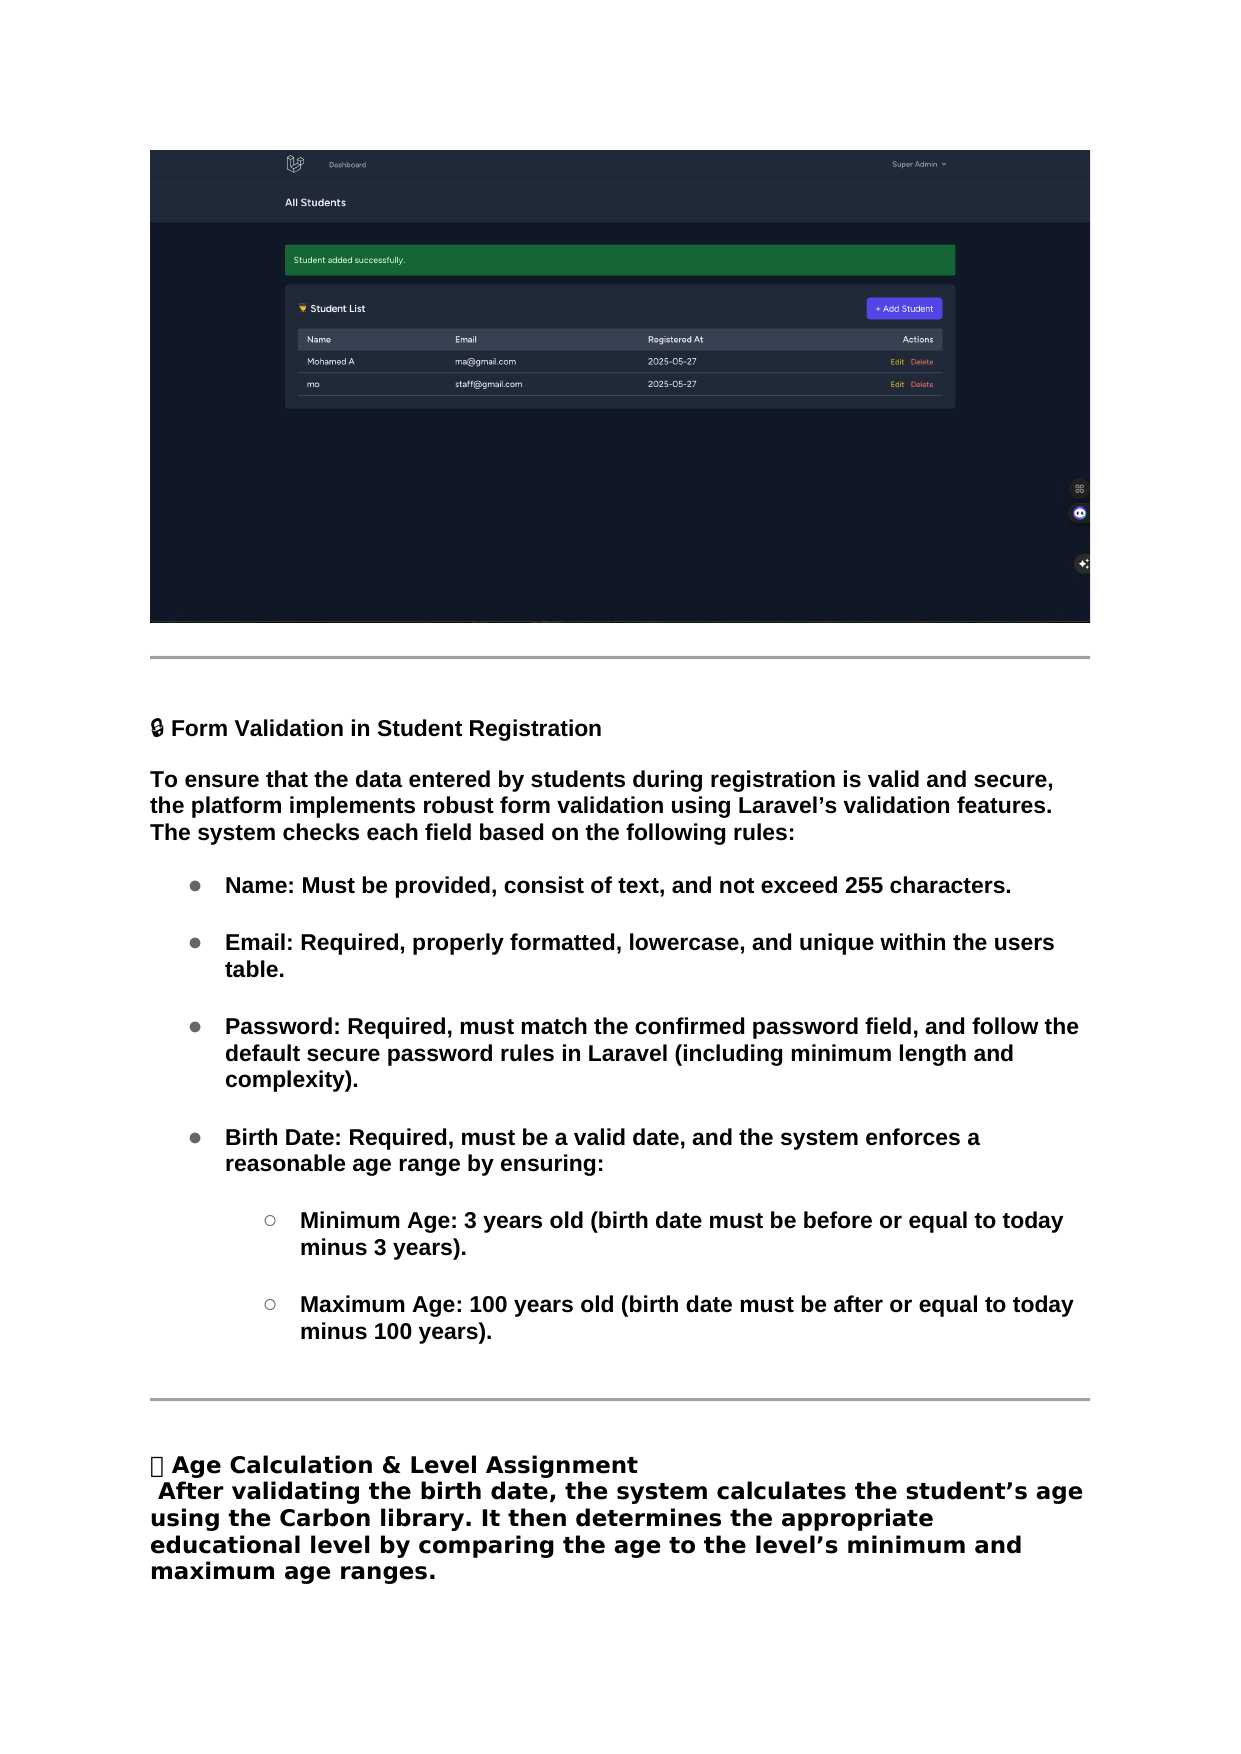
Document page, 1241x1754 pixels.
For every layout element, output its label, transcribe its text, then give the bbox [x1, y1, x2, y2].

subtitle Minimum Age: 3 years old (birth date must be before or equal to today minus 3 years). [262, 1205, 1090, 1289]
subtitle Email: Required, properly formatted, lowercase, and unique within the users table. [187, 927, 1090, 1011]
subtitle Birth Date: Required, must be a valid date, and the system enforces a reasonable age range by ensuring: [187, 1121, 1090, 1205]
picture [150, 150, 1091, 623]
subtitle To ensure that the data entered by students during registration is valid and secure, the platform implements robust form validation using Laravel’s validation features. The system checks each field based on the following rules: [150, 766, 1090, 845]
subtitle Maximum Age: 100 years old (birth date must be after or equal to today minus 100 years). [262, 1289, 1090, 1373]
subtitle ✅ Age Calculation & Level Assignment After validating the birth date, the system calculates the student’s age using the Carbon library. It then determines the appropriate educational level by comparing the age to the level’s minimum and maximum age ranges. [150, 1452, 1090, 1585]
subtitle Password: Required, must match the confirmed password field, and follow the default secure password rules in Laravel (including minimum length and complexity). [187, 1011, 1090, 1121]
subtitle Name: Must be provided, consist of text, and not exceed 255 characters. [187, 870, 1090, 927]
subtitle 🔒 Form Validation in Student Registration [150, 714, 1090, 741]
